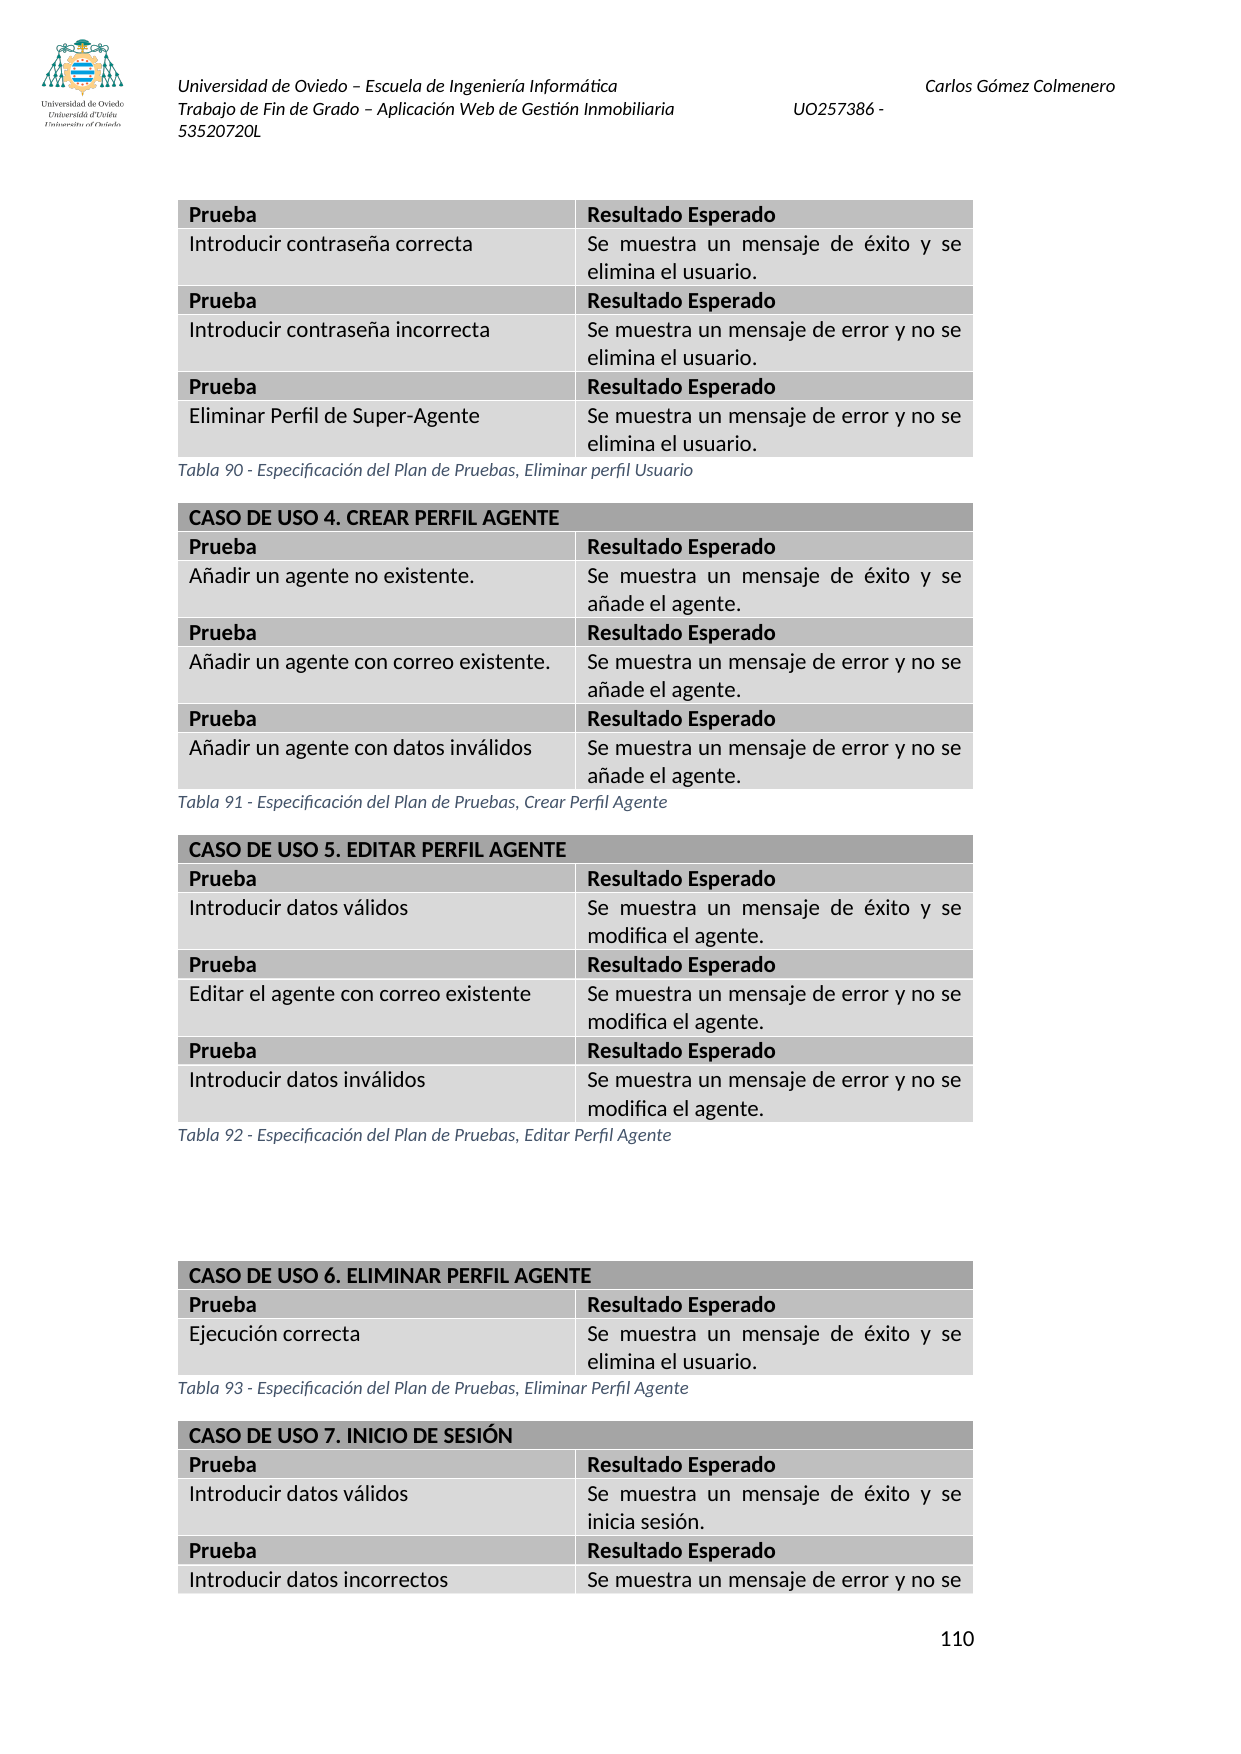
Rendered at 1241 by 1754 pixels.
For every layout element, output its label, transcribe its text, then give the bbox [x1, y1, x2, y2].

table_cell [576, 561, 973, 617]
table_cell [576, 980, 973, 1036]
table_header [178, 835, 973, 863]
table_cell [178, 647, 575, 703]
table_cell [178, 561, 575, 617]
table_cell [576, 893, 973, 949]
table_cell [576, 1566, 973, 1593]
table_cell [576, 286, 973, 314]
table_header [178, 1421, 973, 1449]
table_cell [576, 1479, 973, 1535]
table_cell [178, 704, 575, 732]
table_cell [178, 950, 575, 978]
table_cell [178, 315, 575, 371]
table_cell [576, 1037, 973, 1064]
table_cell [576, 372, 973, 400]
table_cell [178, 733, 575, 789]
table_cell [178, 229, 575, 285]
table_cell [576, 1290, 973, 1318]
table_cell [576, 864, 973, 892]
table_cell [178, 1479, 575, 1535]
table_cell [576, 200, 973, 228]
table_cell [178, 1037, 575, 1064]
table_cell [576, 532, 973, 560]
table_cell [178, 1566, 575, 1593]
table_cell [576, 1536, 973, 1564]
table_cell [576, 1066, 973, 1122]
picture [36, 38, 124, 126]
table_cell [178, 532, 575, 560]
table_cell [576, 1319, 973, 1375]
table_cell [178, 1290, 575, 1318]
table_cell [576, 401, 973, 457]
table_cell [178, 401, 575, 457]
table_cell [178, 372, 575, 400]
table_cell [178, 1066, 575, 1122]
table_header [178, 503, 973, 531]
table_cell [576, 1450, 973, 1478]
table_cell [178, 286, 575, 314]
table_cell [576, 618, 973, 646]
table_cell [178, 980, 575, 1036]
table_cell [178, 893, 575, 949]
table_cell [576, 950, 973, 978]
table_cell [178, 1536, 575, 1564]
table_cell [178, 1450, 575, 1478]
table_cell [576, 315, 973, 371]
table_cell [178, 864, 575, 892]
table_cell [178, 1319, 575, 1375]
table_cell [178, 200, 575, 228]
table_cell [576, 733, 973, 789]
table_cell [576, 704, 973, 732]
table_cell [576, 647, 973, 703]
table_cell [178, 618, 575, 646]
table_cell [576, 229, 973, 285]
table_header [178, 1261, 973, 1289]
